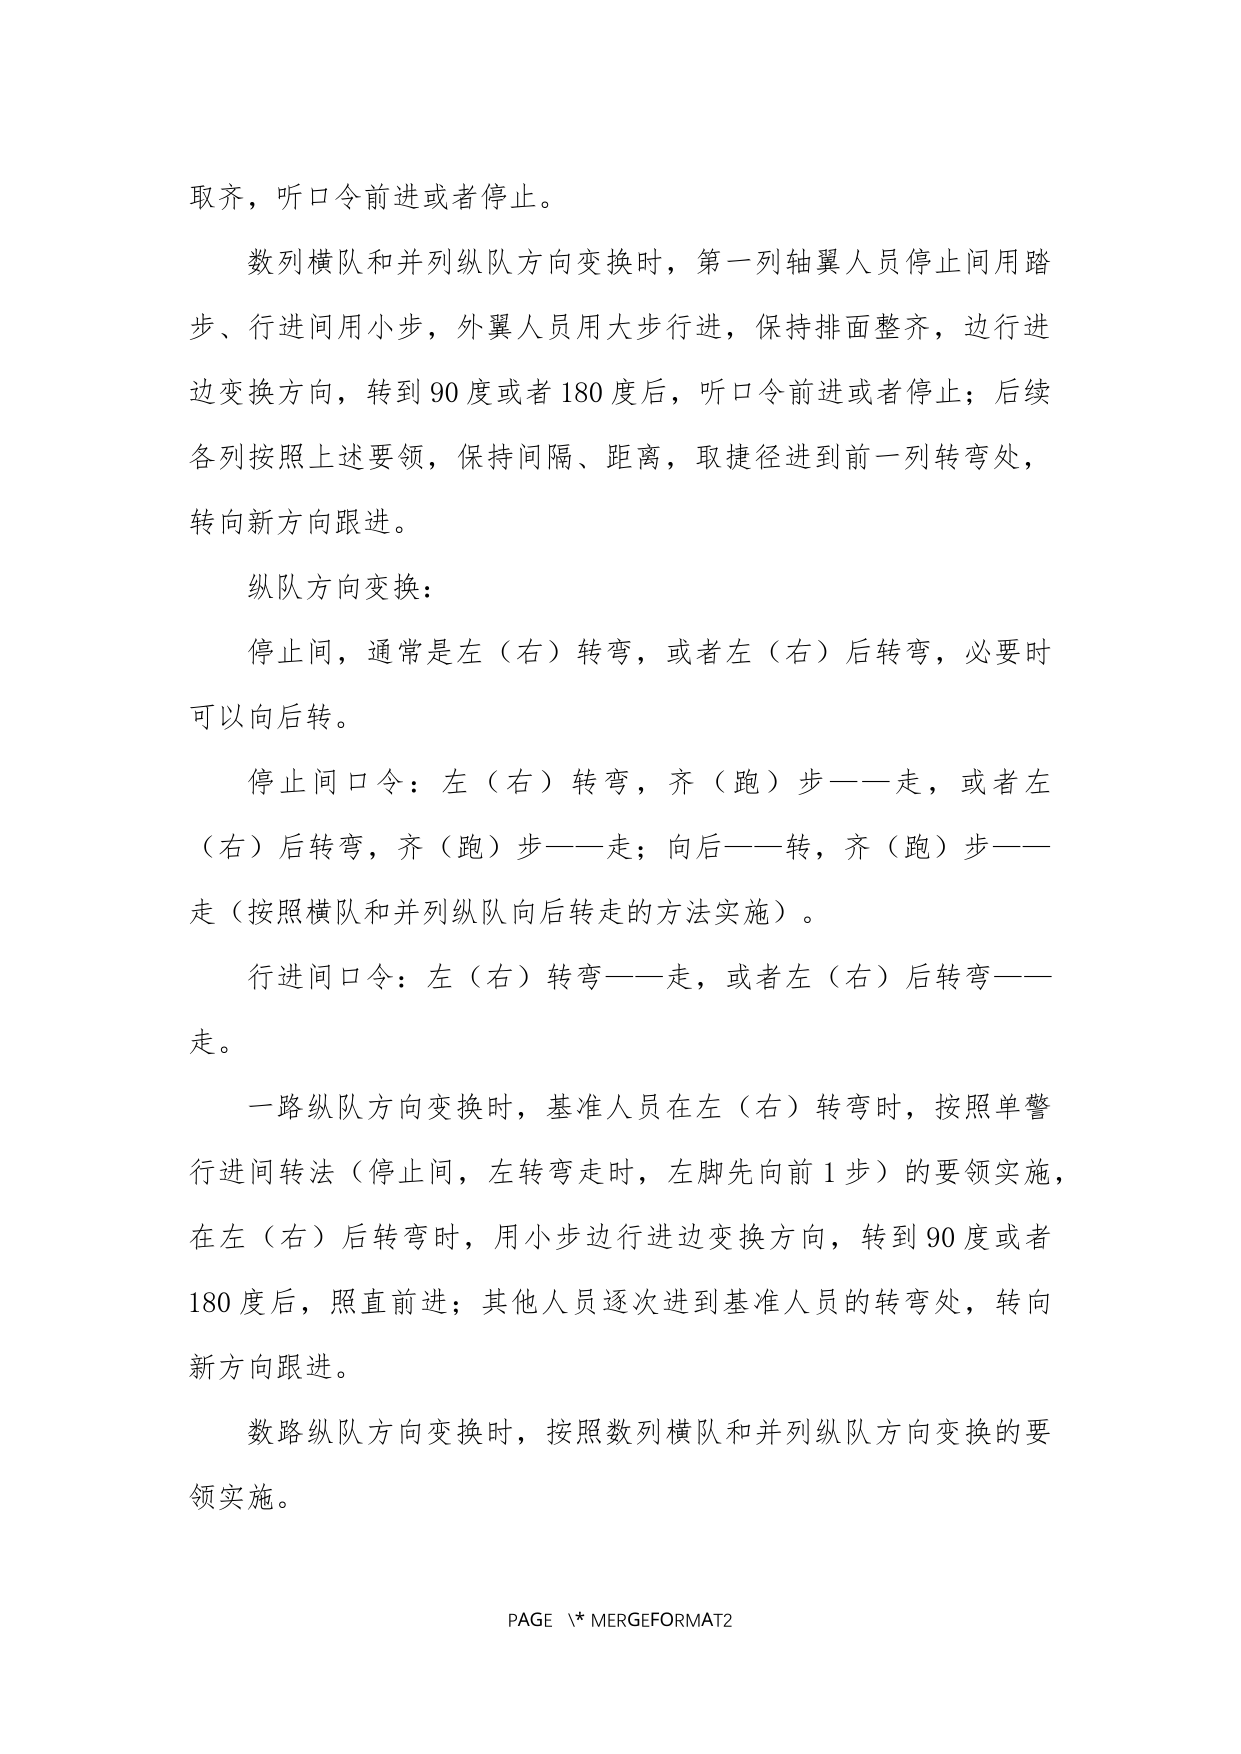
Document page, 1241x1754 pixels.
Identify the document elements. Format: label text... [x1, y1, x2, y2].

text 停止间，通常是左（右）转弯，或者左（右）后转弯，必要时可以向后转。 [187, 617, 1053, 747]
text 纵队方向变换： [187, 552, 1053, 617]
text 数列横队和并列纵队方向变换时，第一列轴翼人员停止间用踏步、行进间用小步，外翼人员用大步行进，保持排面整齐，边行进边变换方向，转到90度或者180度后，听口令前进或者停止；后续各列按照上述要领，保持间隔、距离，取捷径进到前一列转弯处，转向新方向跟进。 [187, 227, 1053, 552]
text 数路纵队方向变换时，按照数列横队和并列纵队方向变换的要领实施。 [187, 1397, 1053, 1527]
text 一路纵队方向变换时，基准人员在左（右）转弯时，按照单警行进间转法（停止间，左转弯走时，左脚先向前1步）的要领实施，在左（右）后转弯时，用小步边行进边变换方向，转到90度或者180度后，照直前进；其他人员逐次进到基准人员的转弯处，转向新方向跟进。 [187, 1072, 1053, 1397]
text 行进间口令：左（右）转弯——走，或者左（右）后转弯——走。 [187, 942, 1053, 1072]
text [187, 162, 1053, 227]
text 停止间口令：左（右）转弯，齐（跑）步——走，或者左（右）后转弯，齐（跑）步——走；向后——转，齐（跑）步——走（按照横队和并列纵队向后转走的方法实施）。 [187, 747, 1053, 942]
